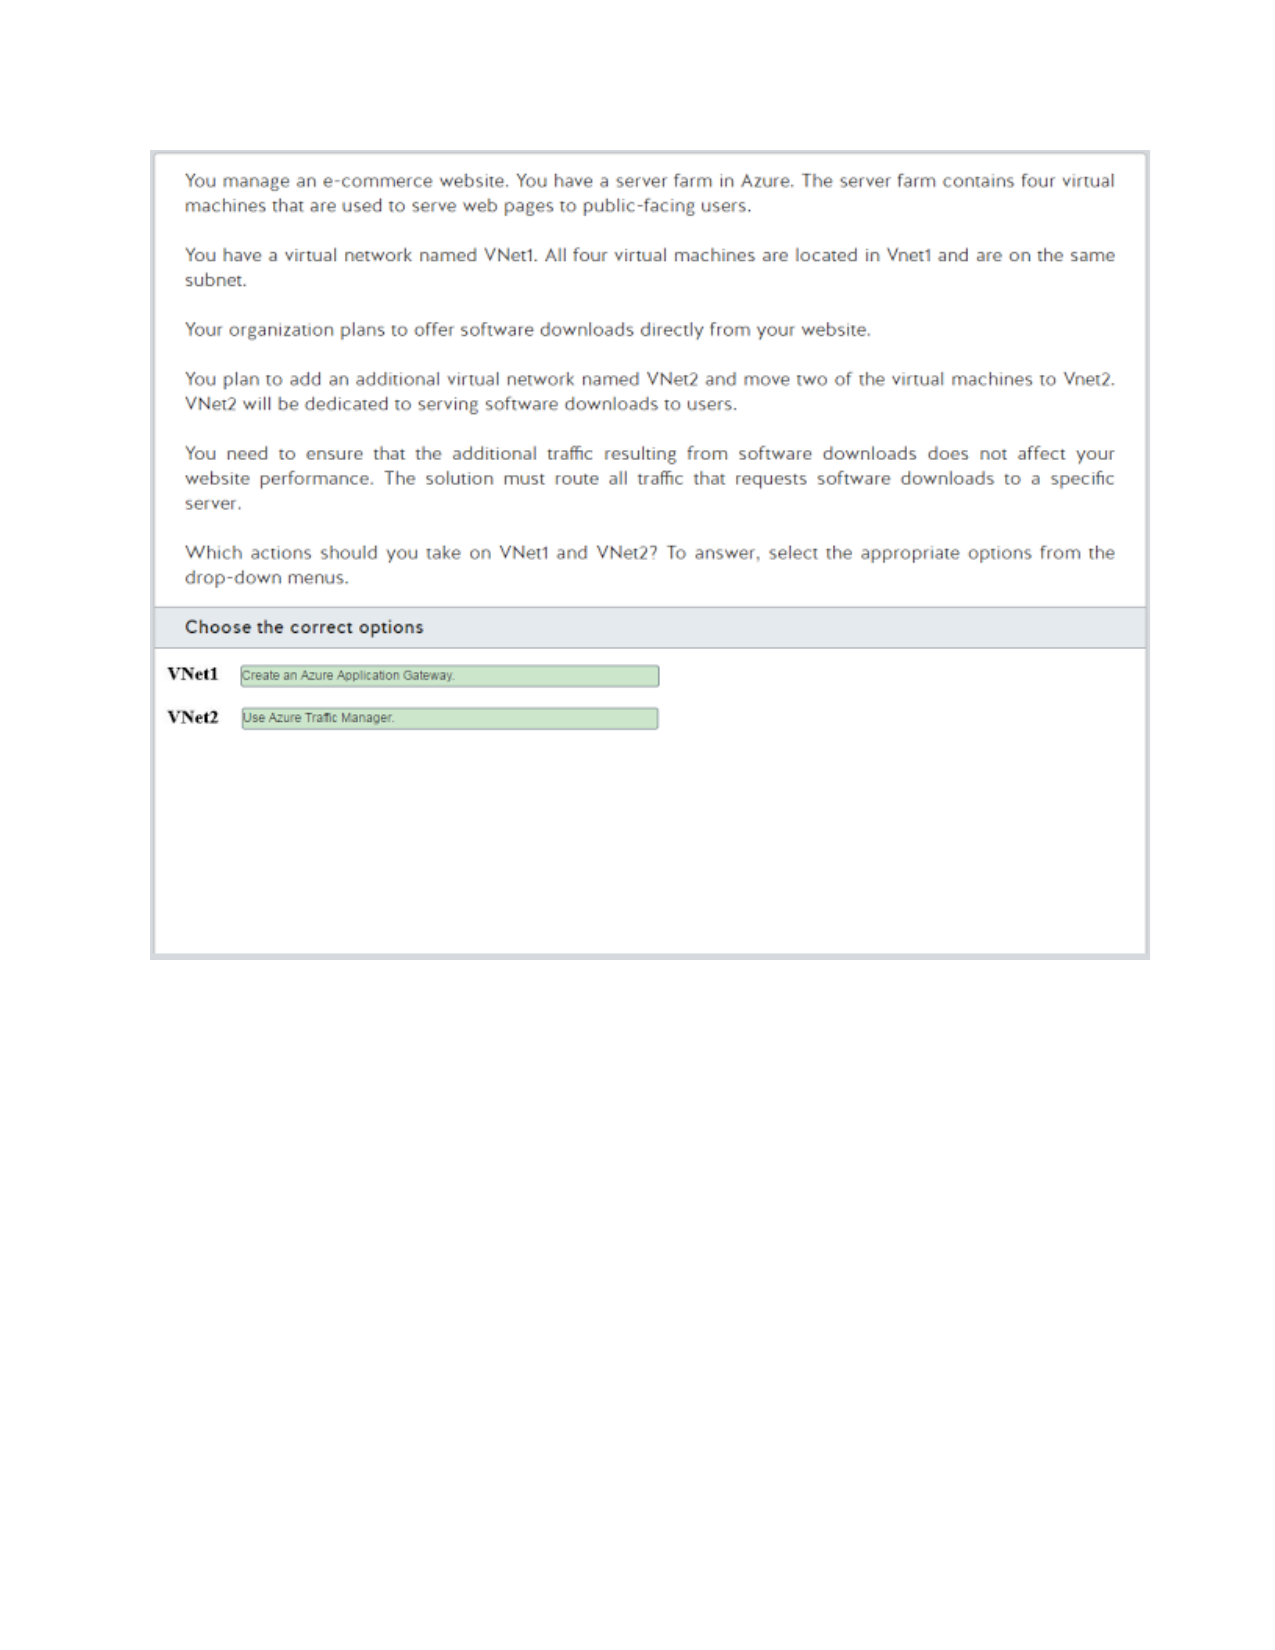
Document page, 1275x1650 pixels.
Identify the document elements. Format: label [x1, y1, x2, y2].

picture [150, 150, 1150, 960]
